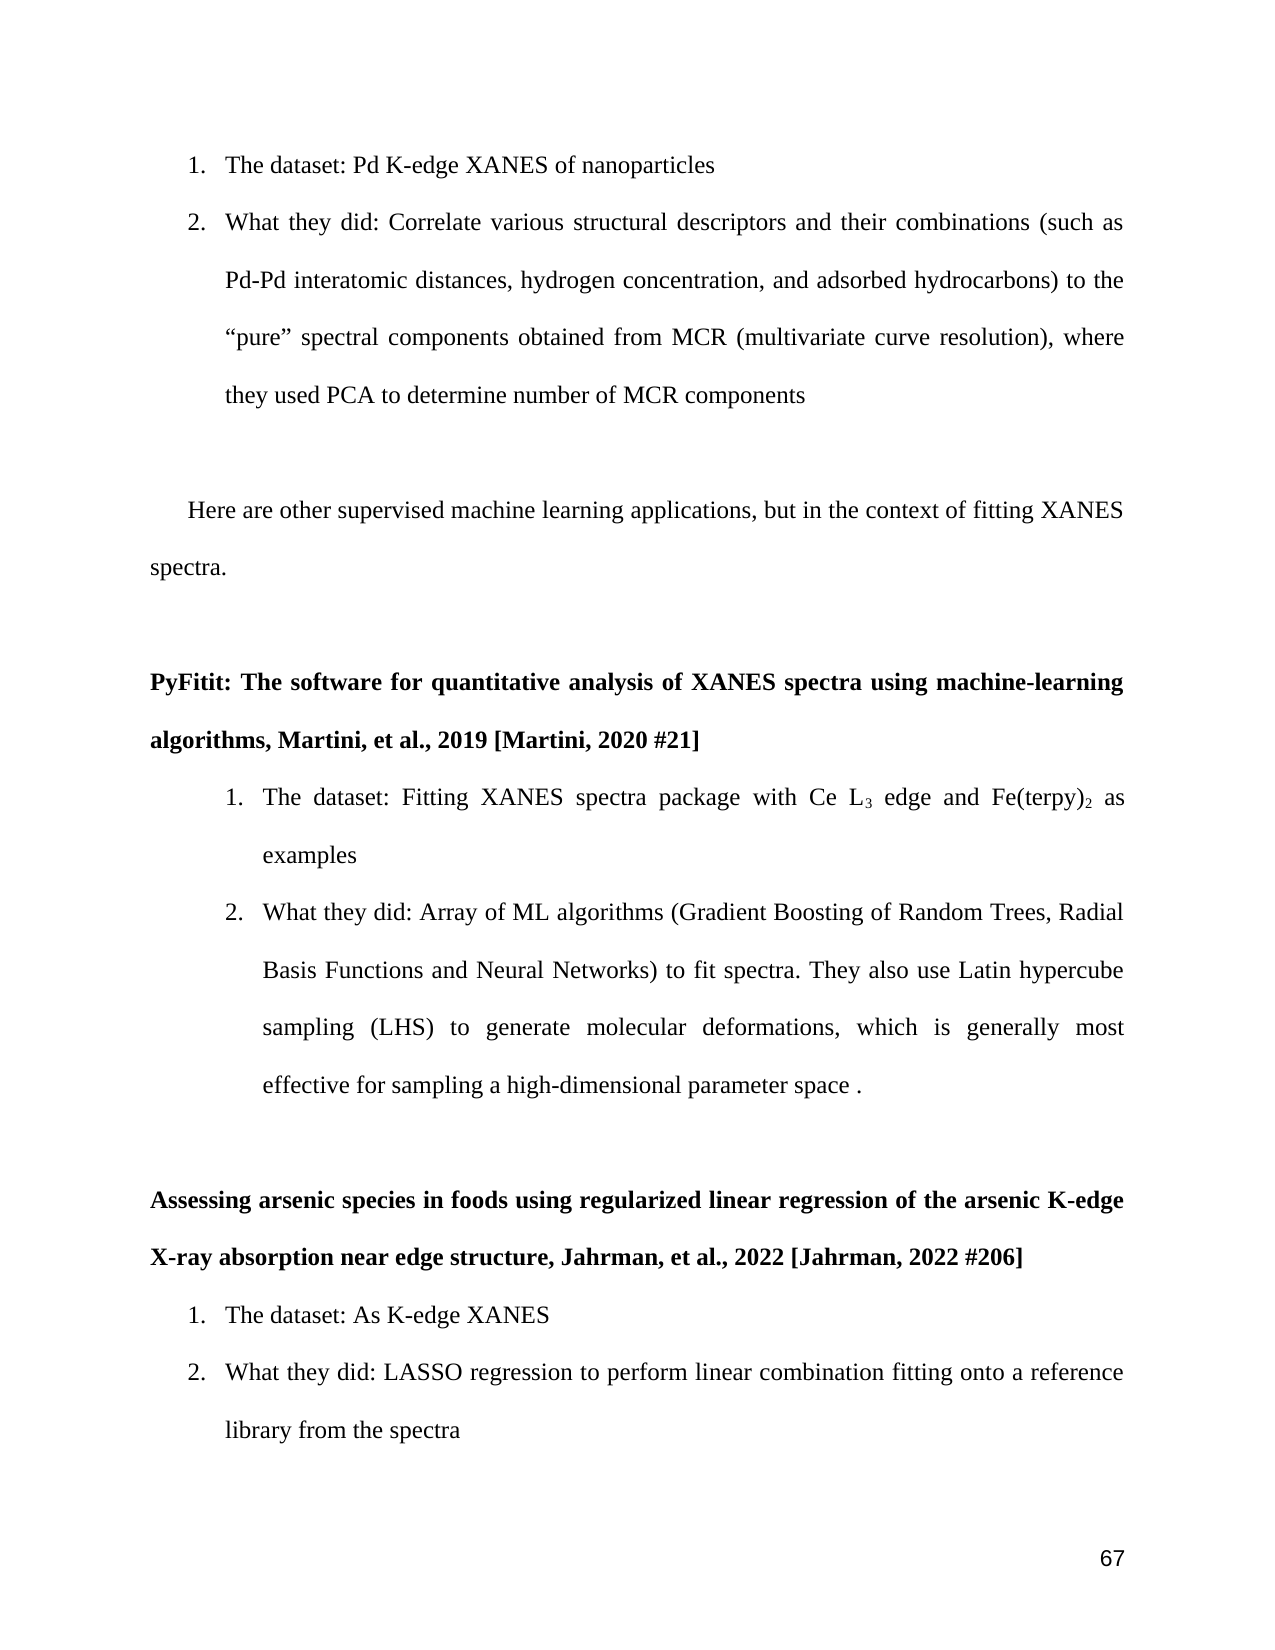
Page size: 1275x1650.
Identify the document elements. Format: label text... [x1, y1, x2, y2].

list The dataset: Pd K-edge XANES of nanoparticles [187, 150, 1125, 179]
text Here are other supervised machine learning applications, but in the context of fitting XANES spectra. [150, 495, 1125, 581]
list What they did: LASSO regression to perform linear combination fitting onto a reference library from the spectra [187, 1357, 1125, 1444]
list What they did: Array of ML algorithms (Gradient Boosting of Random Trees, Radial Basis Functions and Neural Networks) to fit spectra. They also use Latin hypercube sampling (LHS) to generate molecular deformations, which is generally most effective for sampling a high-dimensional parameter space . [225, 897, 1125, 1099]
text PyFitit: The software for quantitative analysis of XANES spectra using machine-learning algorithms, Martini, et al., 2019 [Martini, 2020 #21] [150, 667, 1125, 754]
list The dataset: As K-edge XANES [187, 1300, 1125, 1329]
list What they did: Correlate various structural descriptors and their combinations (such as Pd-Pd interatomic distances, hydrogen concentration, and adsorbed hydrocarbons) to the “pure” spectral components obtained from MCR (multivariate curve resolution), where they used PCA to determine number of MCR components [187, 207, 1125, 409]
text Assessing arsenic species in foods using regularized linear regression of the arsenic K-edge X-ray absorption near edge structure, Jahrman, et al., 2022 [Jahrman, 2022 #206] [150, 1185, 1125, 1271]
list The dataset: Fitting XANES spectra package with Ce L3 edge and Fe(terpy)2 as examples [225, 782, 1125, 869]
